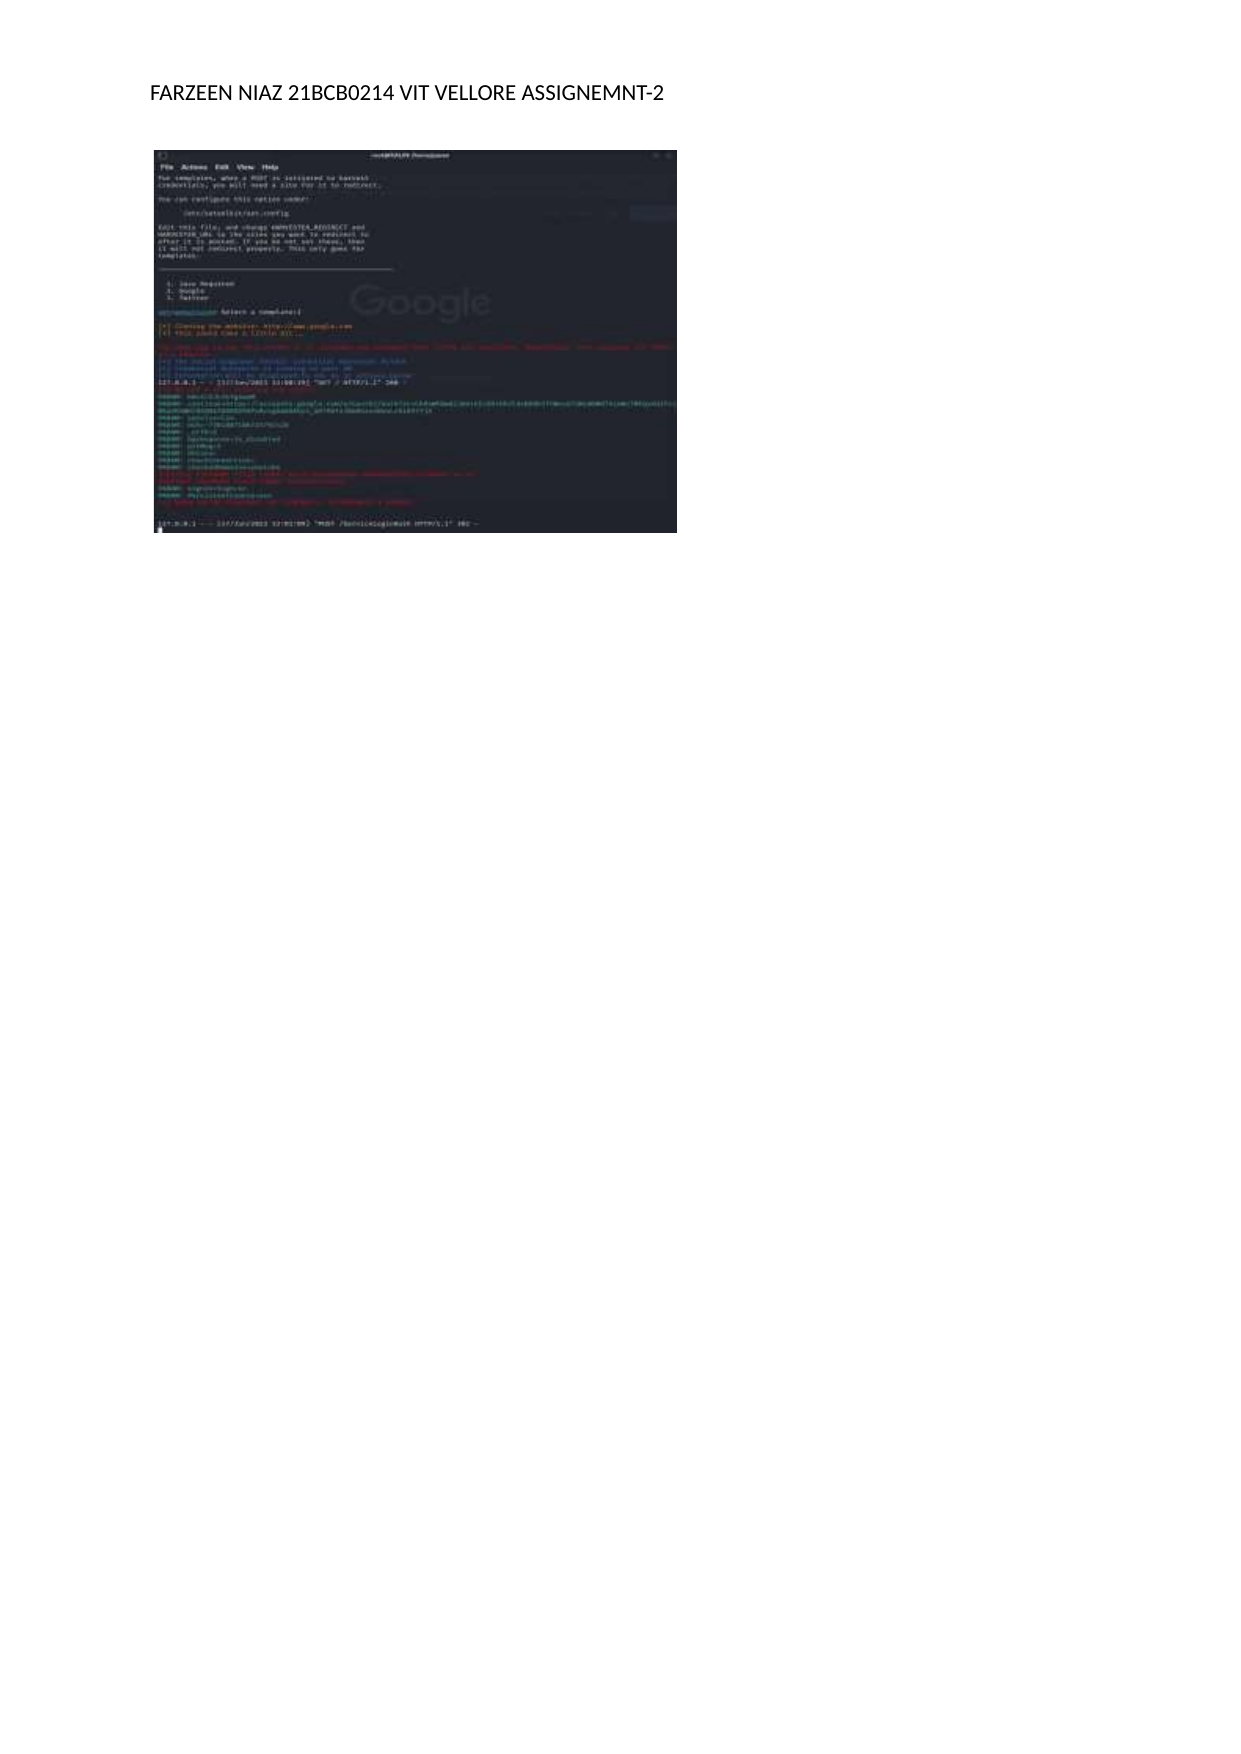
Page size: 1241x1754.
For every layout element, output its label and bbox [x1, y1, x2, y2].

picture [153, 150, 677, 533]
